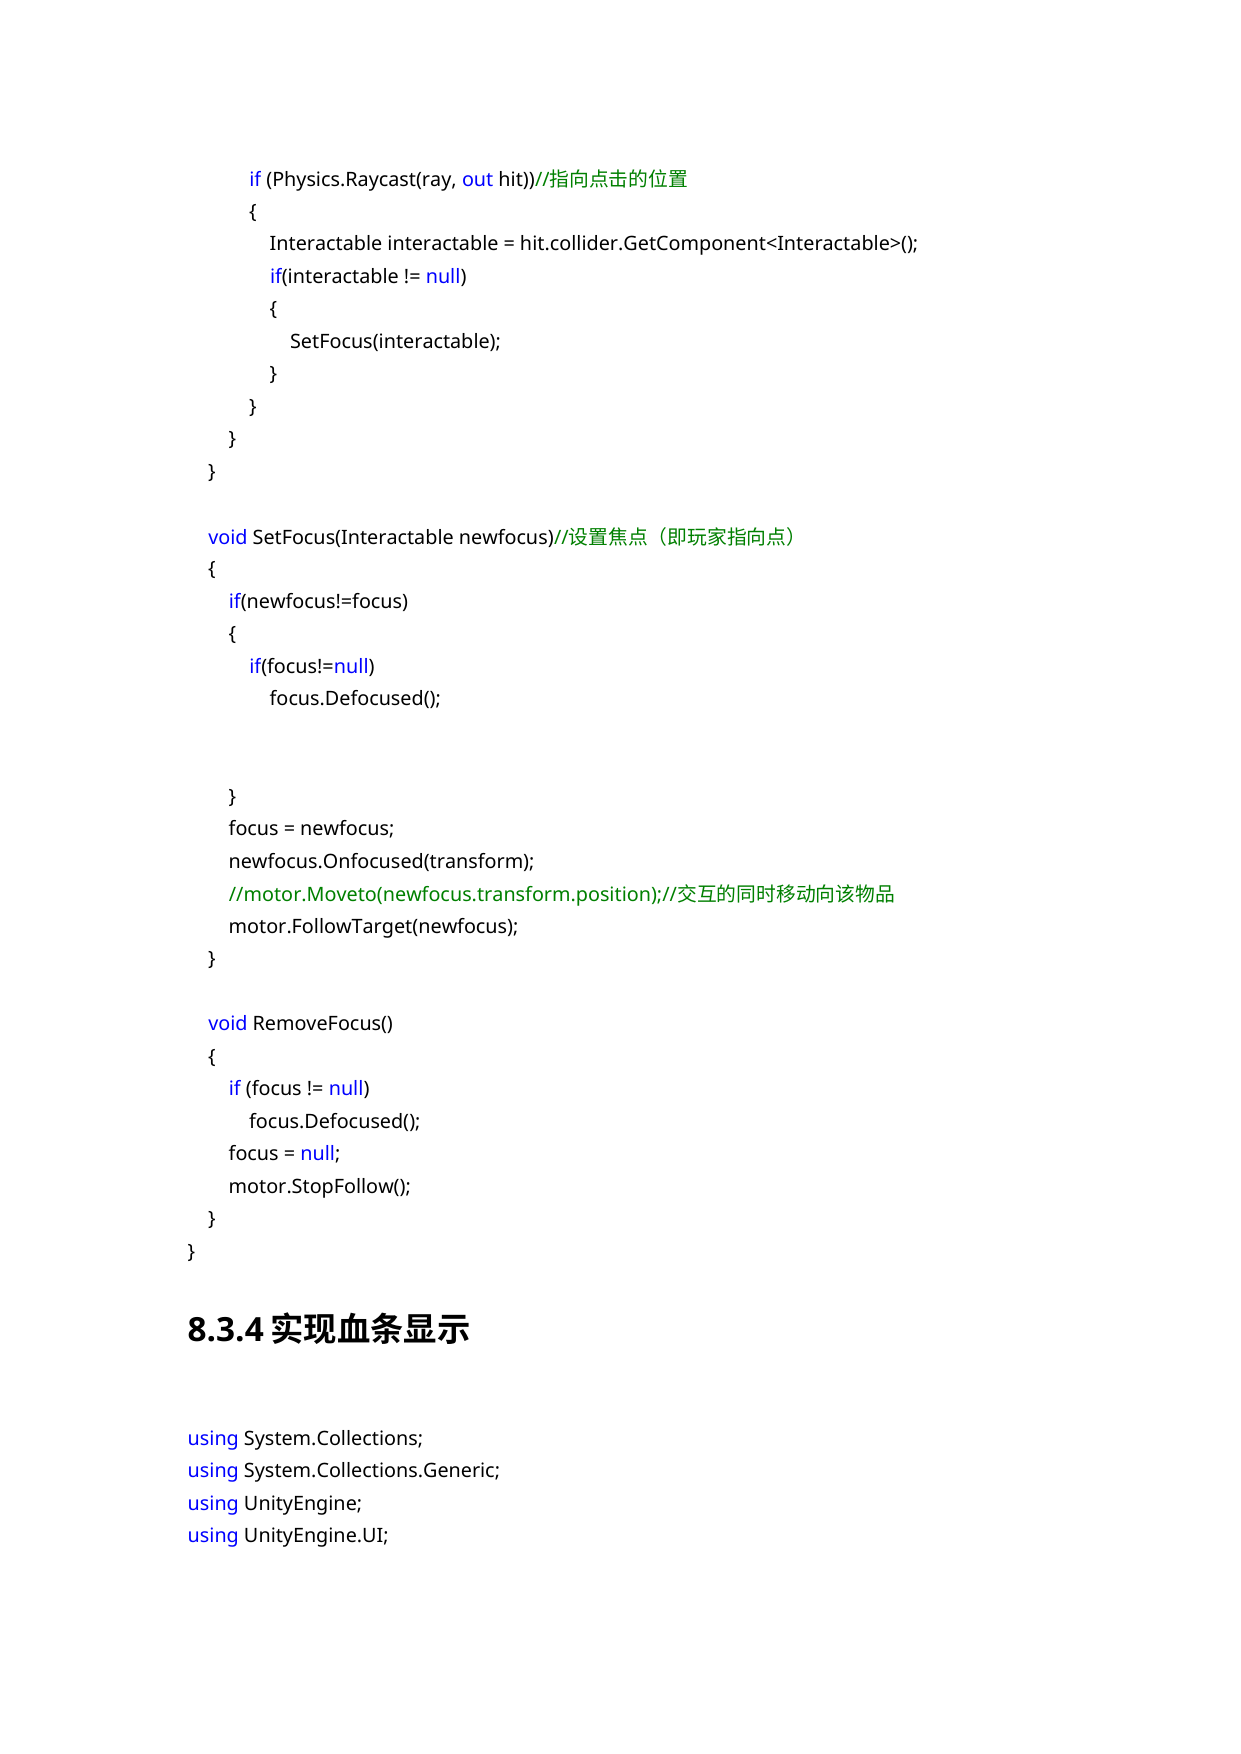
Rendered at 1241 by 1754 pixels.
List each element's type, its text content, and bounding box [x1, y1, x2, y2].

text //motor.Moveto(newfocus.transform.position);//交互的同时移动向该物品 [187, 877, 1053, 909]
text using UnityEngine.UI; [187, 1519, 1053, 1551]
text if (Physics.Raycast(ray, out hit))//指向点击的位置 [187, 162, 1053, 194]
text { [187, 194, 1053, 227]
text } [187, 454, 1053, 487]
text newfocus.Onfocused(transform); [187, 844, 1053, 877]
text void SetFocus(Interactable newfocus)//设置焦点（即玩家指向点） [187, 519, 1053, 552]
text focus.Defocused(); [187, 682, 1053, 714]
text if (focus != null) [187, 1072, 1053, 1104]
subtitle 8.3.4实现血条显示 [187, 1294, 1053, 1359]
text } [187, 1234, 1053, 1267]
text if(focus!=null) [187, 649, 1053, 682]
text { [187, 552, 1053, 584]
text } [187, 422, 1053, 454]
text } [187, 779, 1053, 812]
text if(interactable != null) [187, 259, 1053, 292]
text } [187, 1202, 1053, 1234]
text using System.Collections; [187, 1421, 1053, 1454]
text { [187, 1039, 1053, 1072]
text motor.StopFollow(); [187, 1169, 1053, 1202]
text } [187, 357, 1053, 389]
text if(newfocus!=focus) [187, 584, 1053, 617]
text focus = null; [187, 1137, 1053, 1169]
text focus.Defocused(); [187, 1104, 1053, 1137]
text void RemoveFocus() [187, 1007, 1053, 1039]
text focus = newfocus; [187, 812, 1053, 844]
text SetFocus(interactable); [187, 324, 1053, 357]
text } [187, 942, 1053, 974]
text } [187, 389, 1053, 422]
text using System.Collections.Generic; [187, 1454, 1053, 1486]
text Interactable interactable = hit.collider.GetComponent<Interactable>(); [187, 227, 1053, 259]
text motor.FollowTarget(newfocus); [187, 909, 1053, 942]
text { [187, 617, 1053, 649]
text { [187, 292, 1053, 324]
text using UnityEngine; [187, 1486, 1053, 1519]
